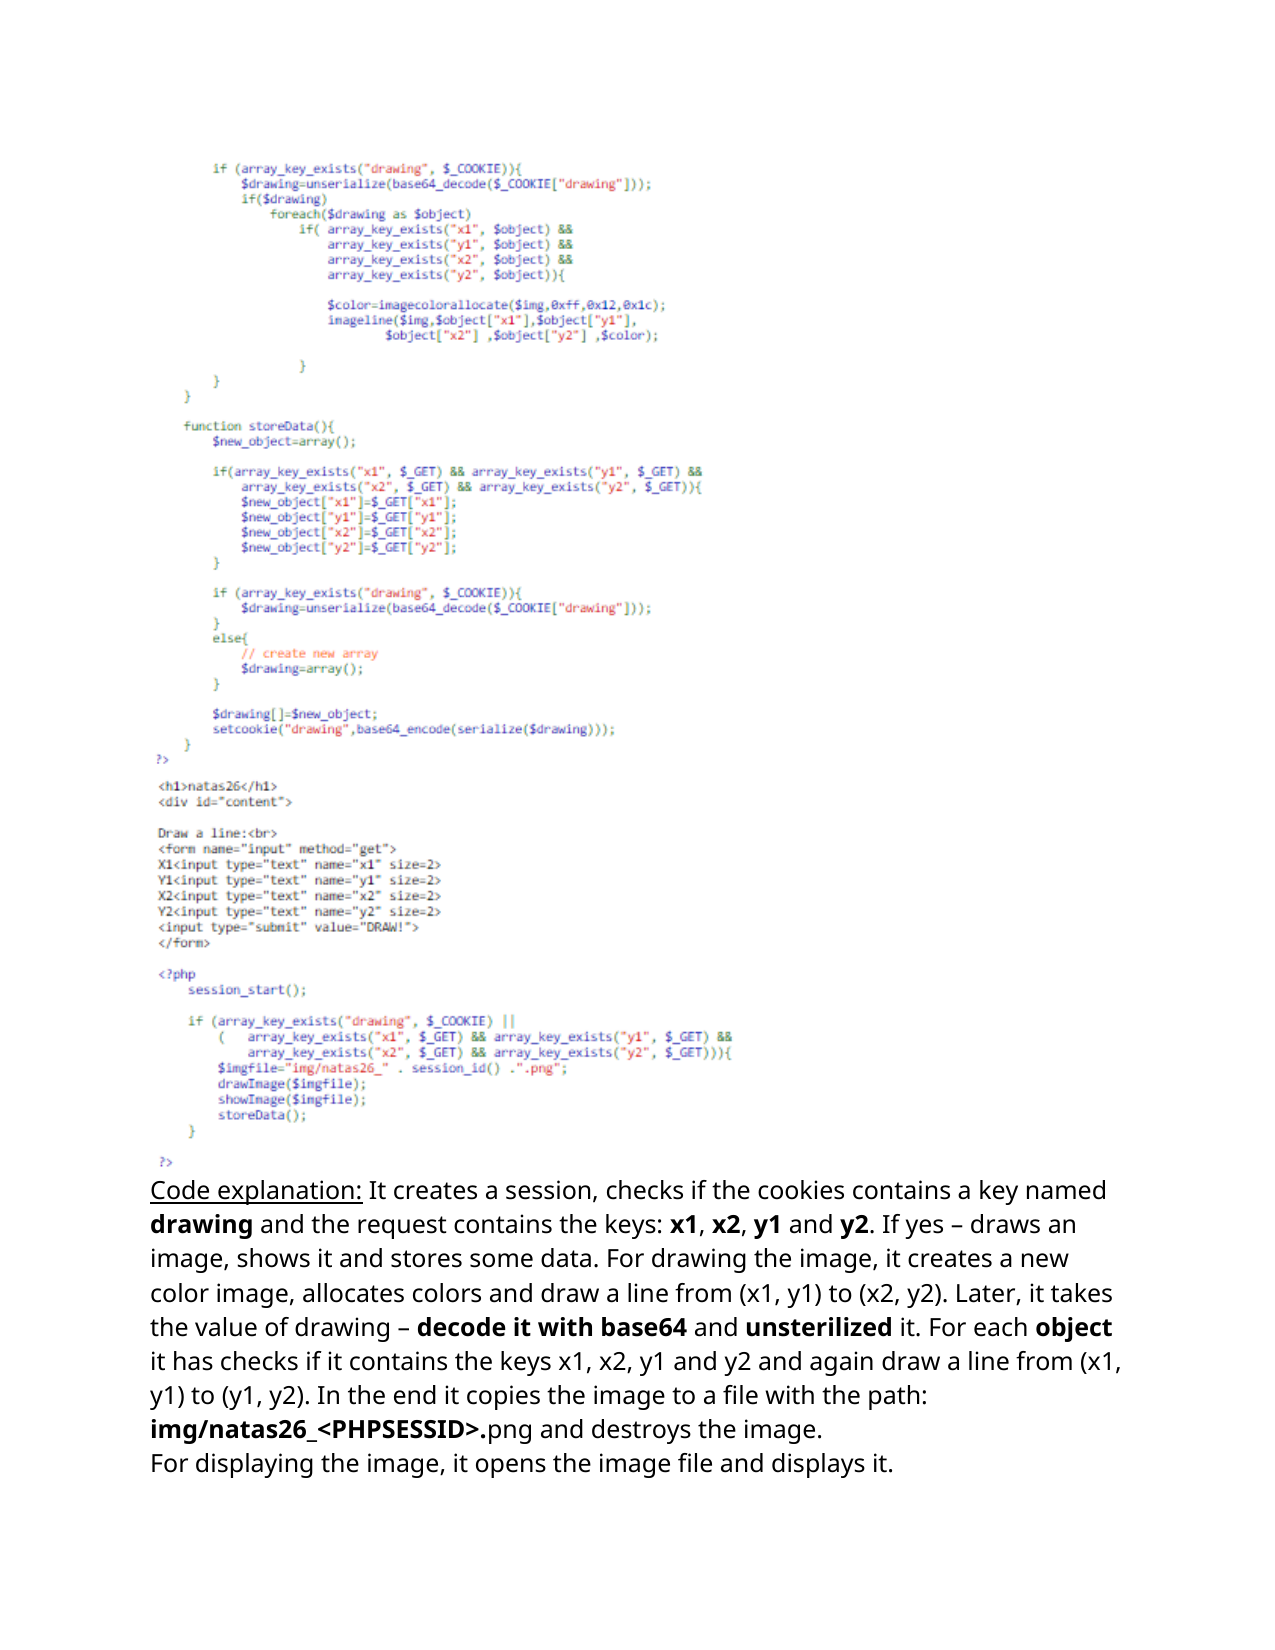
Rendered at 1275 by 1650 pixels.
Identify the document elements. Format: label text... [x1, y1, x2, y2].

picture [150, 150, 743, 1173]
text Code explanation: It creates a session, checks if the cookies contains a key named drawing and the request contains the keys: x1, x2, y1 and y2. If yes – draws an image, shows it and stores some data. For drawing the image, it creates a new color image, allocates colors and draw a line from (x1, y1) to (x2, y2). Later, it takes the value of drawing – decode it with base64 and unsterilized it. For each object it has checks if it contains the keys x1, x2, y1 and y2 and again draw a line from (x1, y1) to (y1, y2). In the end it copies the image to a file with the path: img/natas26_<PHPSESSID>.png and destroys the image. [150, 1173, 1125, 1446]
text For displaying the image, it opens the image file and displays it. [150, 1446, 1125, 1479]
